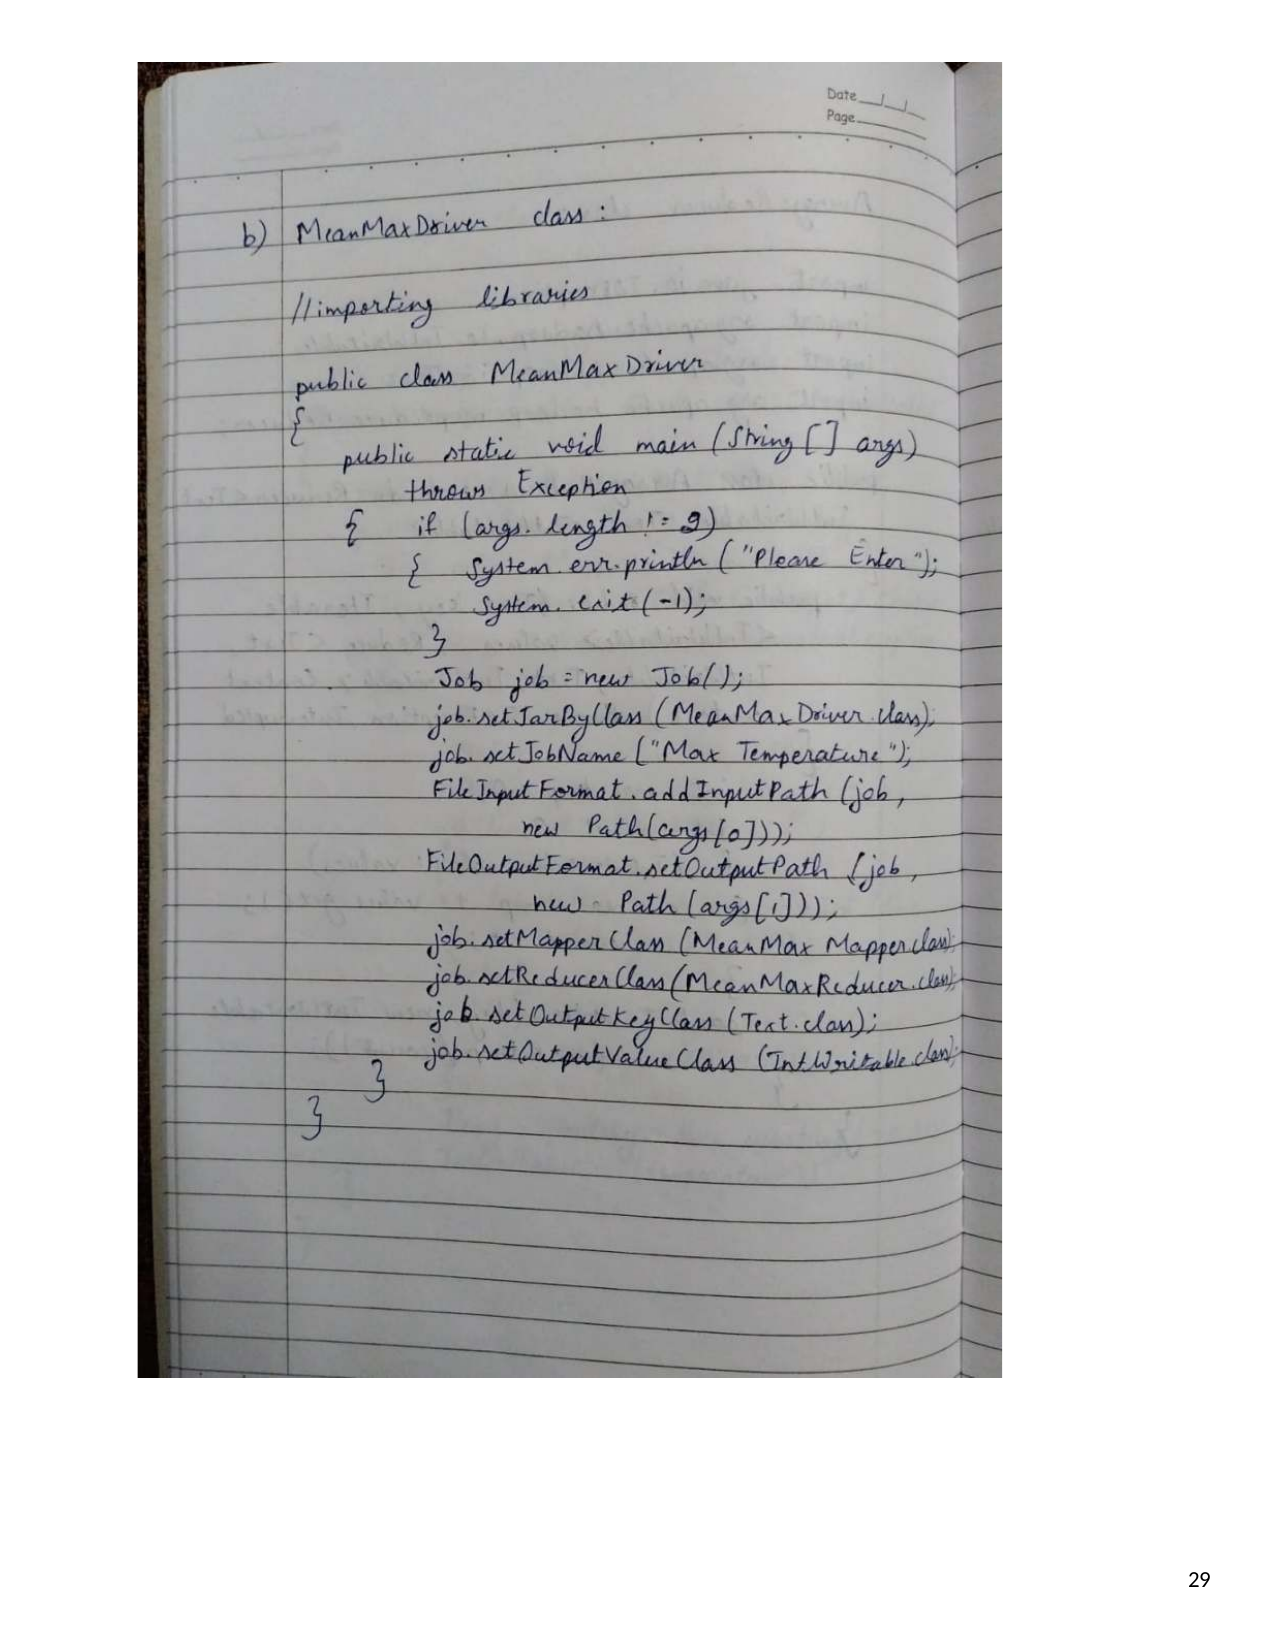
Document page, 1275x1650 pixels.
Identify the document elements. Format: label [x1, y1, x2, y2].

picture [137, 62, 1003, 1378]
